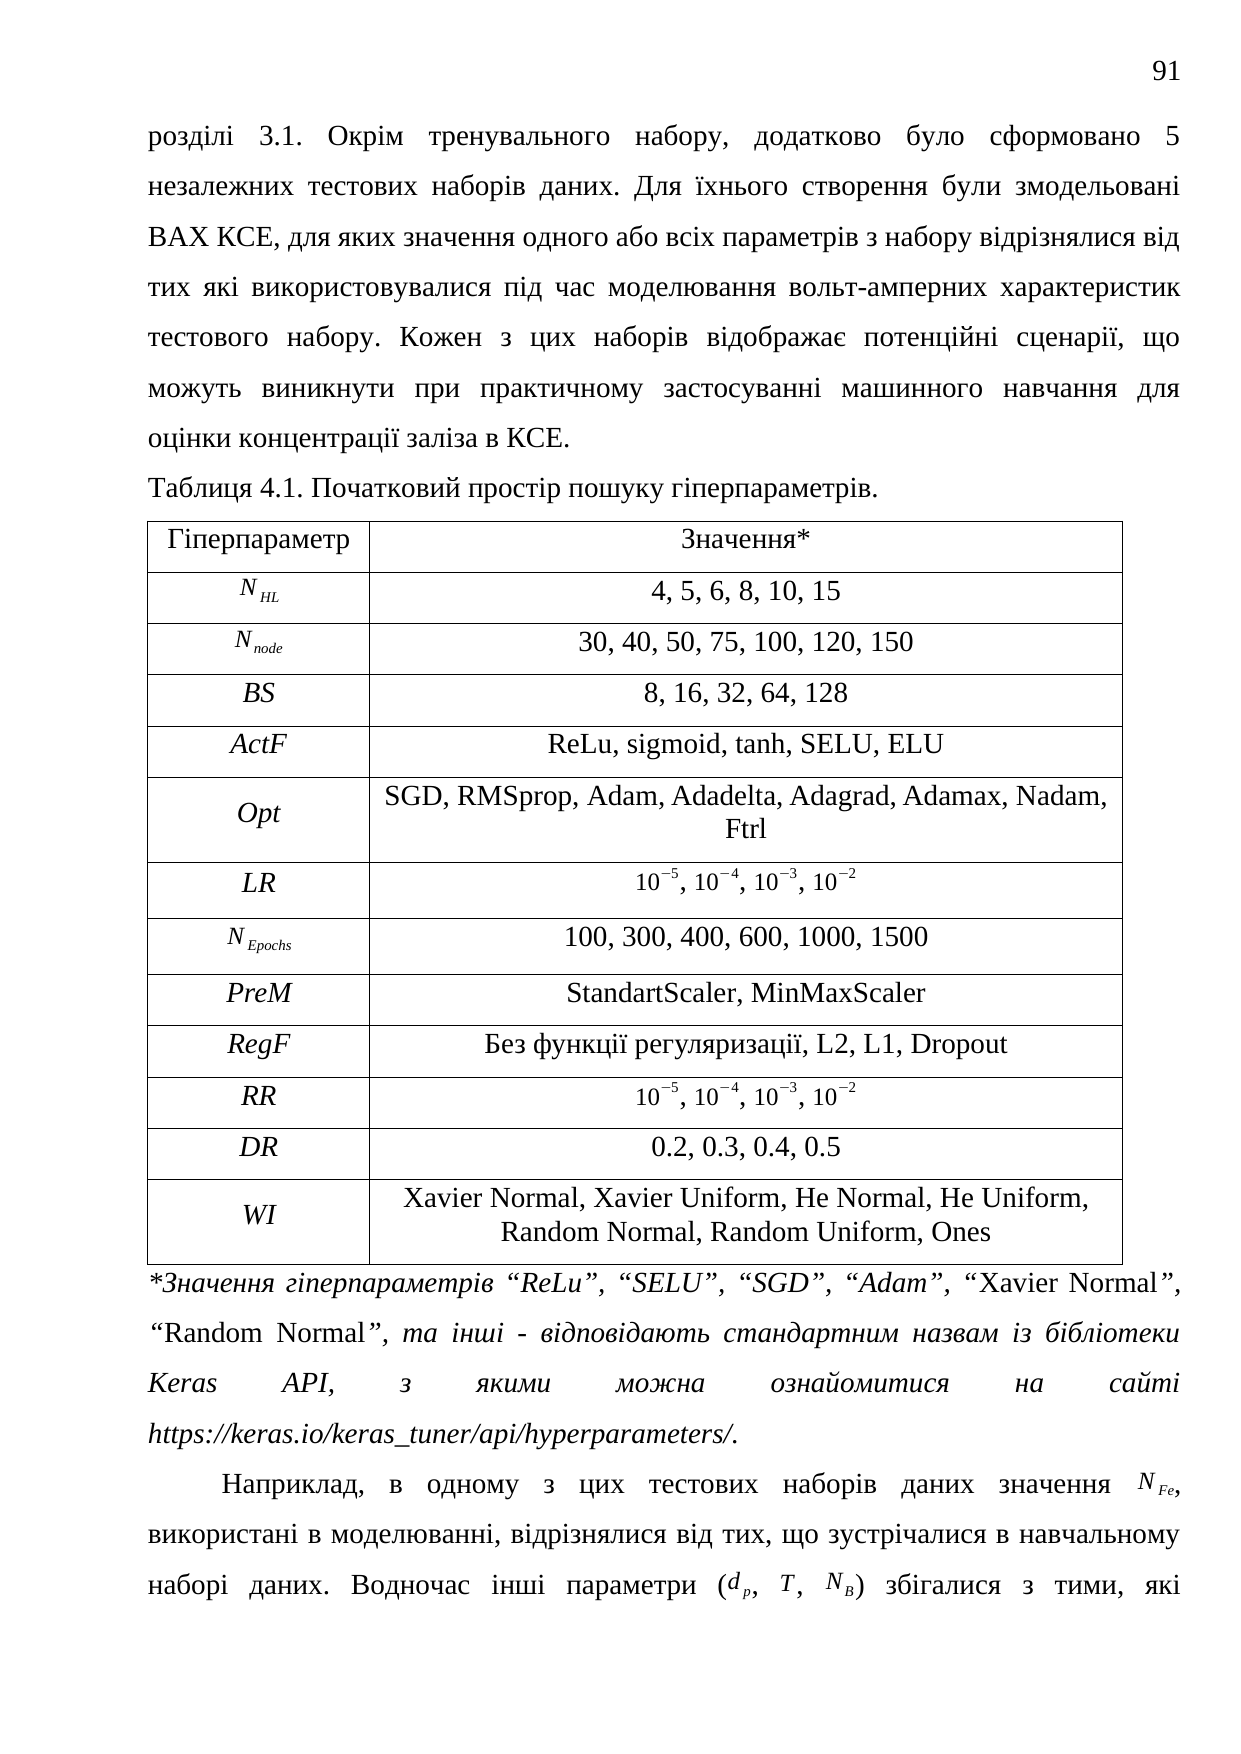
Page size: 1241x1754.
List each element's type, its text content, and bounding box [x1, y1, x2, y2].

table_cell StandartScaler, MinMaxScaler [370, 975, 1122, 1025]
table_cell Xavier Normal, Xavier Uniform, He Normal, He Uniform, Random Normal, Random Uniform, Ones [370, 1180, 1122, 1264]
table_cell RegF [148, 1026, 369, 1077]
table_header Значення* [370, 522, 1122, 572]
table_cell 0.2, 0.3, 0.4, 0.5 [370, 1129, 1122, 1179]
table_cell 30, 40, 50, 75, 100, 120, 150 [370, 624, 1122, 674]
table_cell ReLu, sigmoid, tanh, SELU, ELU [370, 727, 1122, 777]
table_cell SGD, RMSprop, Adam, Adadelta, Adagrad, Adamax, Nadam, Ftrl [370, 778, 1122, 862]
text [148, 1466, 1181, 1600]
table_cell PreM [148, 975, 369, 1025]
table_cell RR [148, 1078, 369, 1128]
table_cell , , , [370, 863, 1122, 918]
table_cell 8, 16, 32, 64, 128 [370, 675, 1122, 726]
table_cell BS [148, 675, 369, 726]
table_cell [148, 624, 369, 674]
table_cell WI [148, 1180, 369, 1264]
table_cell Opt [148, 778, 369, 862]
text *Значення гіперпараметрів “ReLu”, “SELU”, “SGD”, “Adam”, “Xavier Normal”, “Random Normal”, та інші - відповідають стандартним назвам із бібліотеки Keras API, з якими можна ознайомитися на сайті https://keras.io/keras_tuner/api/hyperparameters/. [148, 1265, 1181, 1449]
table_cell Без функції регуляризації, L2, L1, Dropout [370, 1026, 1122, 1077]
table_cell DR [148, 1129, 369, 1179]
table_cell ActF [148, 727, 369, 777]
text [148, 118, 1181, 453]
table_cell , , , [370, 1078, 1122, 1128]
text Таблиця 4.1. Початковий простір пошуку гіперпараметрів. [148, 470, 1181, 504]
table_cell [148, 919, 369, 974]
table_header Гіперпараметр [148, 522, 369, 572]
table_cell 100, 300, 400, 600, 1000, 1500 [370, 919, 1122, 974]
table_cell LR [148, 863, 369, 918]
table_cell [148, 573, 369, 623]
table_cell 4, 5, 6, 8, 10, 15 [370, 573, 1122, 623]
